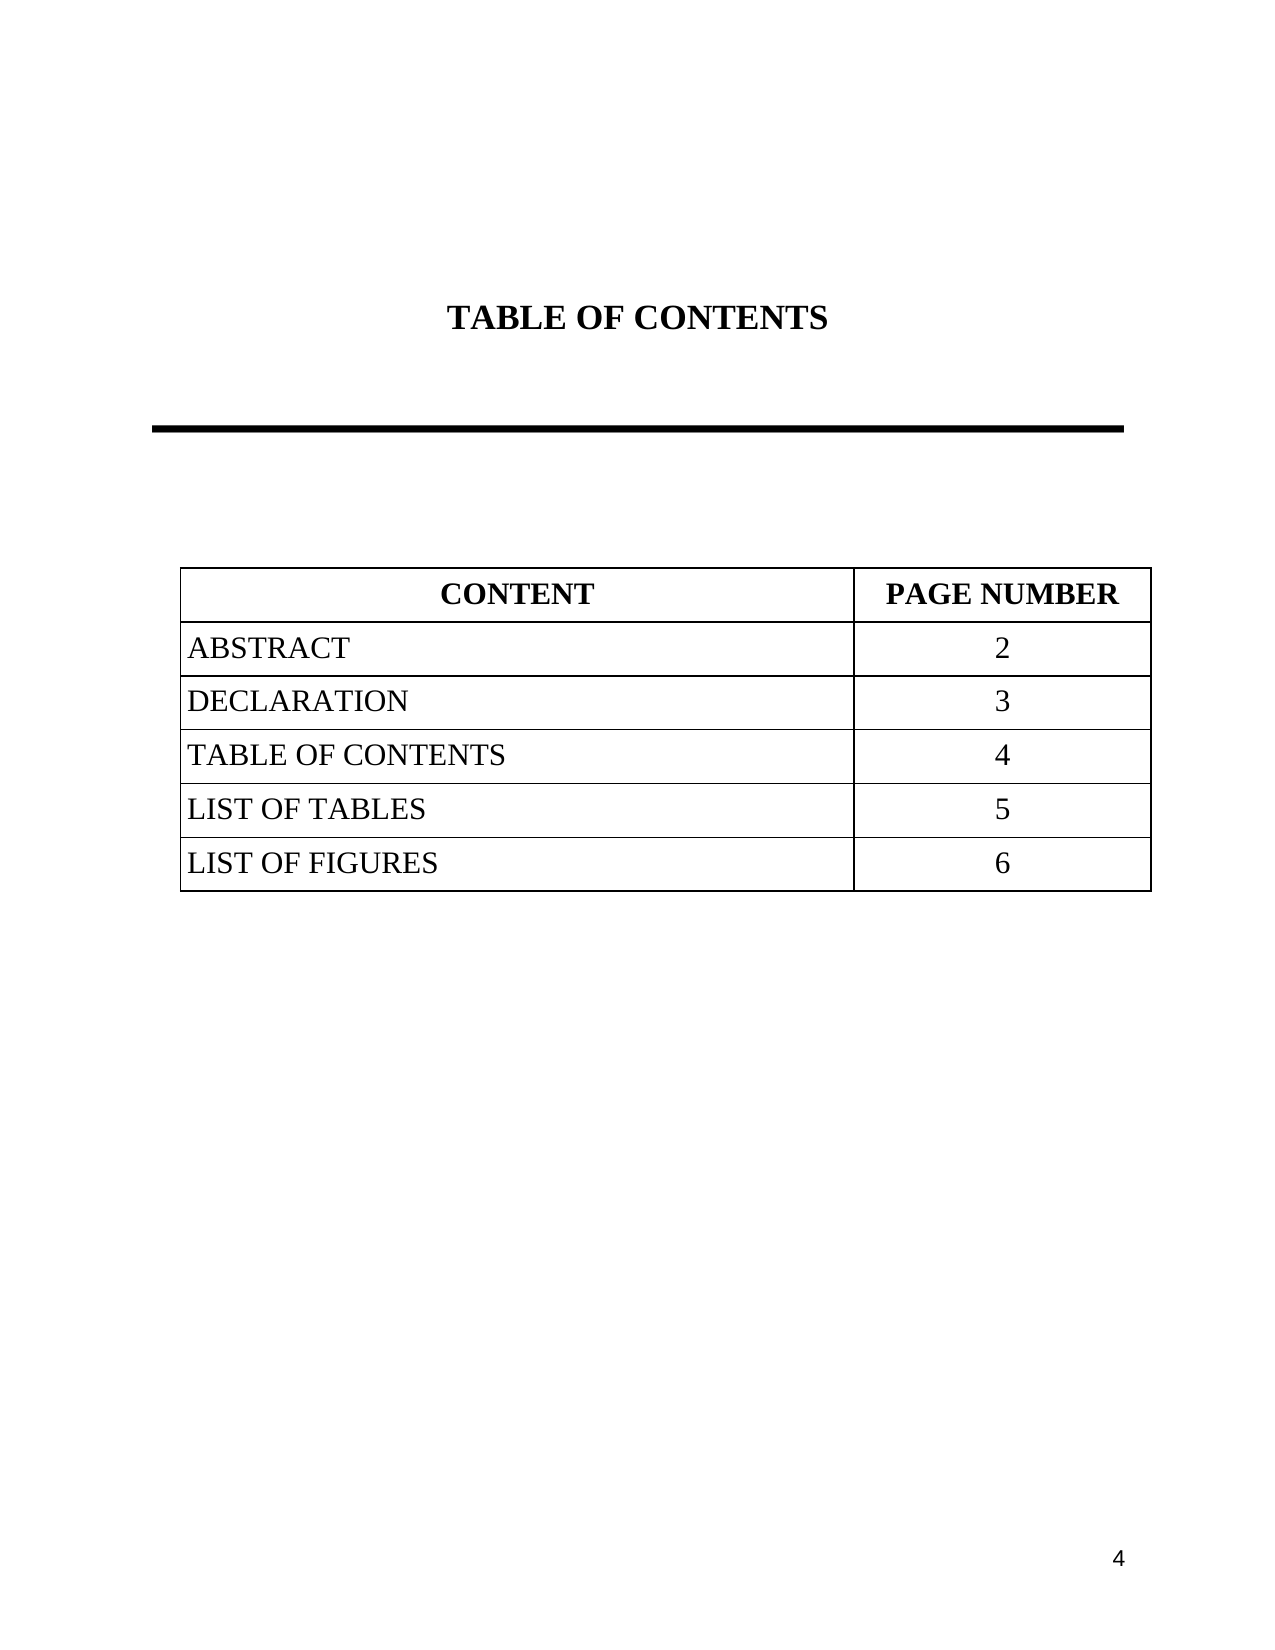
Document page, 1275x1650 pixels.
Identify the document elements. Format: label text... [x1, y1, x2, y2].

table_cell LIST OF TABLES [181, 784, 853, 836]
table_cell 5 [855, 784, 1150, 836]
table_cell TABLE OF CONTENTS [181, 730, 853, 783]
table_cell 2 [855, 623, 1150, 675]
picture [150, 423, 1125, 435]
table_cell ABSTRACT [181, 623, 853, 675]
table_header CONTENT [181, 569, 853, 621]
table_cell LIST OF FIGURES [181, 838, 853, 890]
table_cell DECLARATION [181, 677, 853, 729]
table_cell 4 [855, 730, 1150, 783]
table_cell 6 [855, 838, 1150, 890]
table_header PAGE NUMBER [855, 569, 1150, 621]
text TABLE OF CONTENTS [150, 297, 1125, 337]
table_cell 3 [855, 677, 1150, 729]
